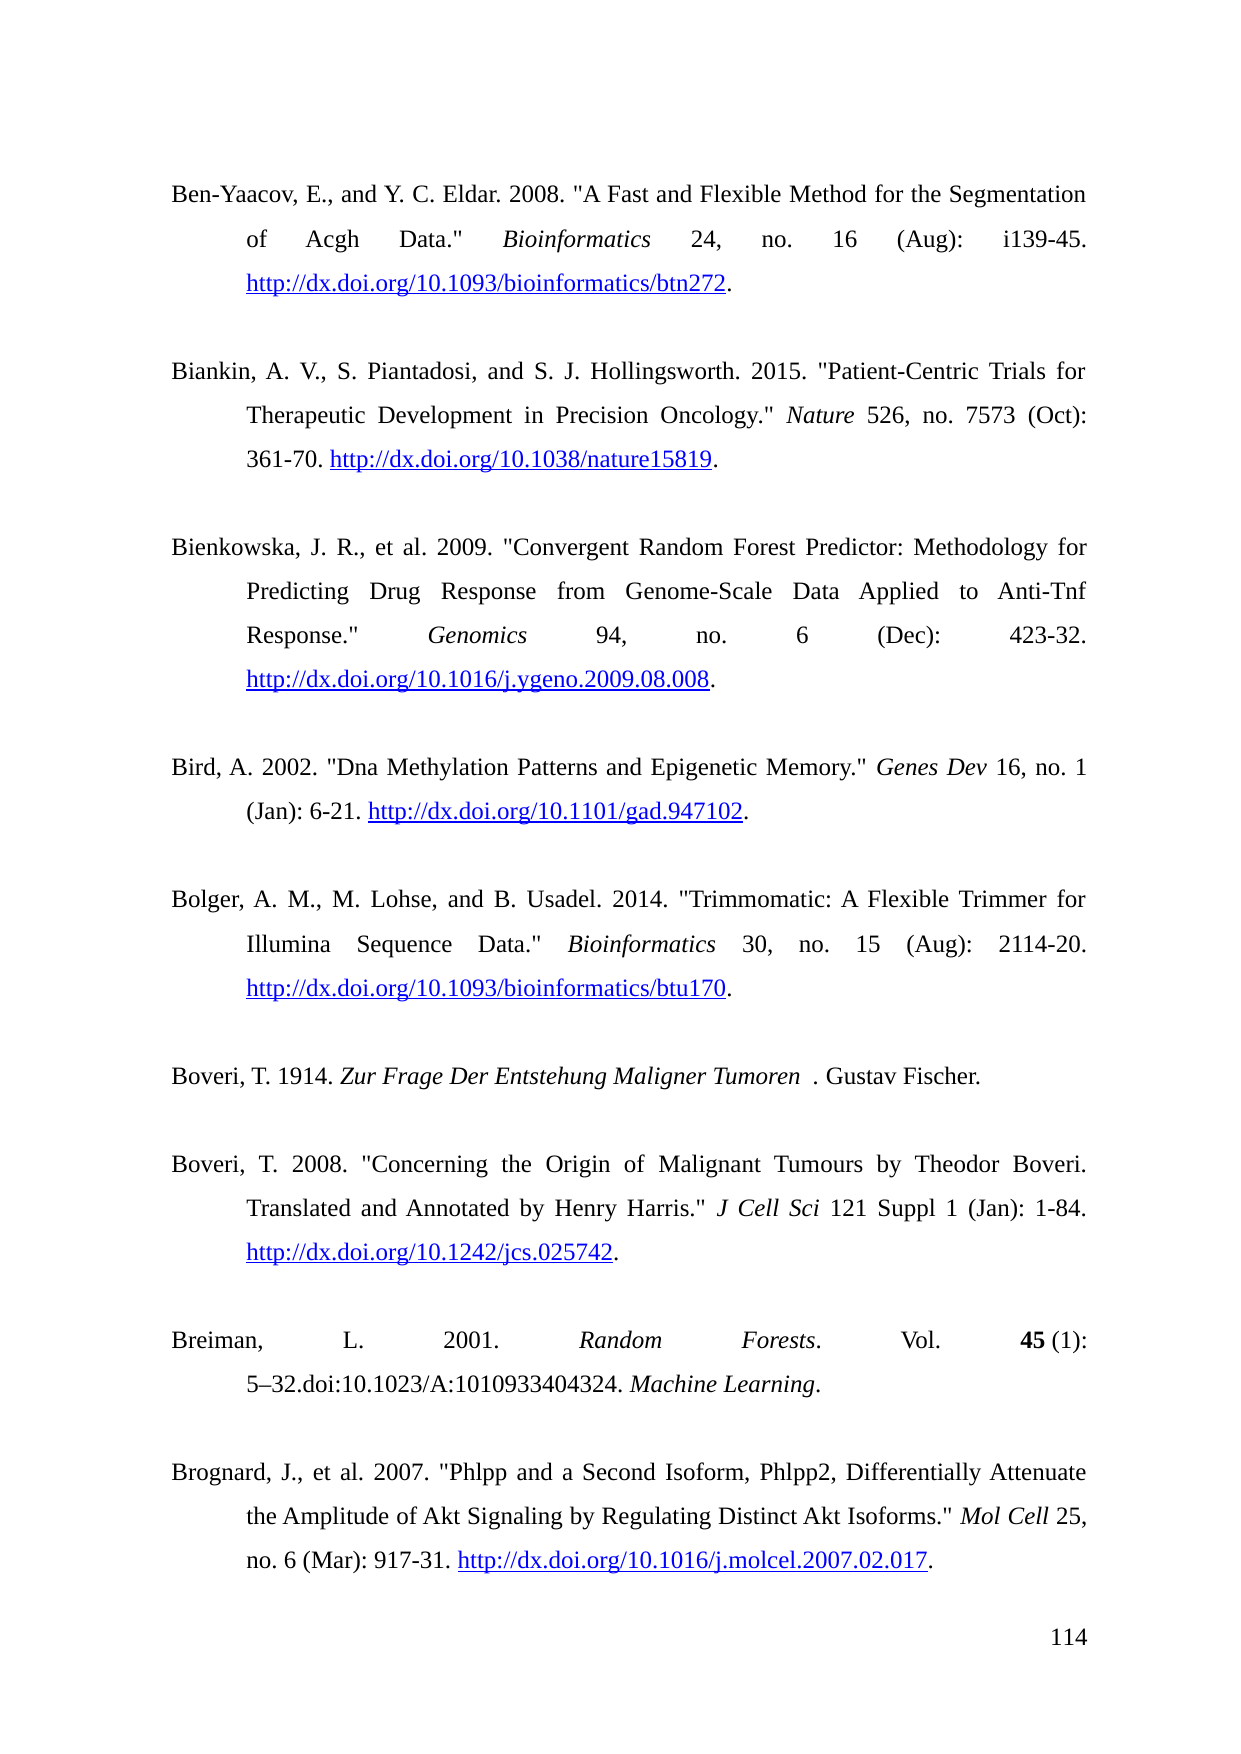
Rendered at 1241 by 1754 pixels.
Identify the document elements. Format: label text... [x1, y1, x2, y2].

text Boveri, T. 1914. Zur Frage Der Entstehung Maligner Tumoren . Gustav Fischer. [171, 1053, 1087, 1097]
text Bienkowska, J. R., et al. 2009. "Convergent Random Forest Predictor: Methodology for Predicting Drug Response from Genome-Scale Data Applied to Anti-Tnf Response." Genomics 94, no. 6 (Dec): 423-32. http://dx.doi.org/10.1016/j.ygeno.2009.08.008. [171, 524, 1087, 701]
text Boveri, T. 2008. "Concerning the Origin of Malignant Tumours by Theodor Boveri. Translated and Annotated by Henry Harris." J Cell Sci 121 Suppl 1 (Jan): 1-84. http://dx.doi.org/10.1242/jcs.025742. [171, 1141, 1087, 1273]
text Biankin, A. V., S. Piantadosi, and S. J. Hollingsworth. 2015. "Patient-Centric Trials for Therapeutic Development in Precision Oncology." Nature 526, no. 7573 (Oct): 361-70. http://dx.doi.org/10.1038/nature15819. [171, 348, 1087, 480]
text Brognard, J., et al. 2007. "Phlpp and a Second Isoform, Phlpp2, Differentially Attenuate the Amplitude of Akt Signaling by Regulating Distinct Akt Isoforms." Mol Cell 25, no. 6 (Mar): 917-31. http://dx.doi.org/10.1016/j.molcel.2007.02.017. [171, 1450, 1087, 1582]
text Breiman, L. 2001. Random Forests. Vol. 45 (1): 5–32.doi:10.1023/A:1010933404324. Machine Learning. [171, 1318, 1087, 1406]
text Ben-Yaacov, E., and Y. C. Eldar. 2008. "A Fast and Flexible Method for the Segmentation of Acgh Data." Bioinformatics 24, no. 16 (Aug): i139-45. http://dx.doi.org/10.1093/bioinformatics/btn272. [171, 172, 1087, 304]
text Bolger, A. M., M. Lohse, and B. Usadel. 2014. "Trimmomatic: A Flexible Trimmer for Illumina Sequence Data." Bioinformatics 30, no. 15 (Aug): 2114-20. http://dx.doi.org/10.1093/bioinformatics/btu170. [171, 877, 1087, 1009]
text Bird, A. 2002. "Dna Methylation Patterns and Epigenetic Memory." Genes Dev 16, no. 1 (Jan): 6-21. http://dx.doi.org/10.1101/gad.947102. [171, 745, 1087, 833]
